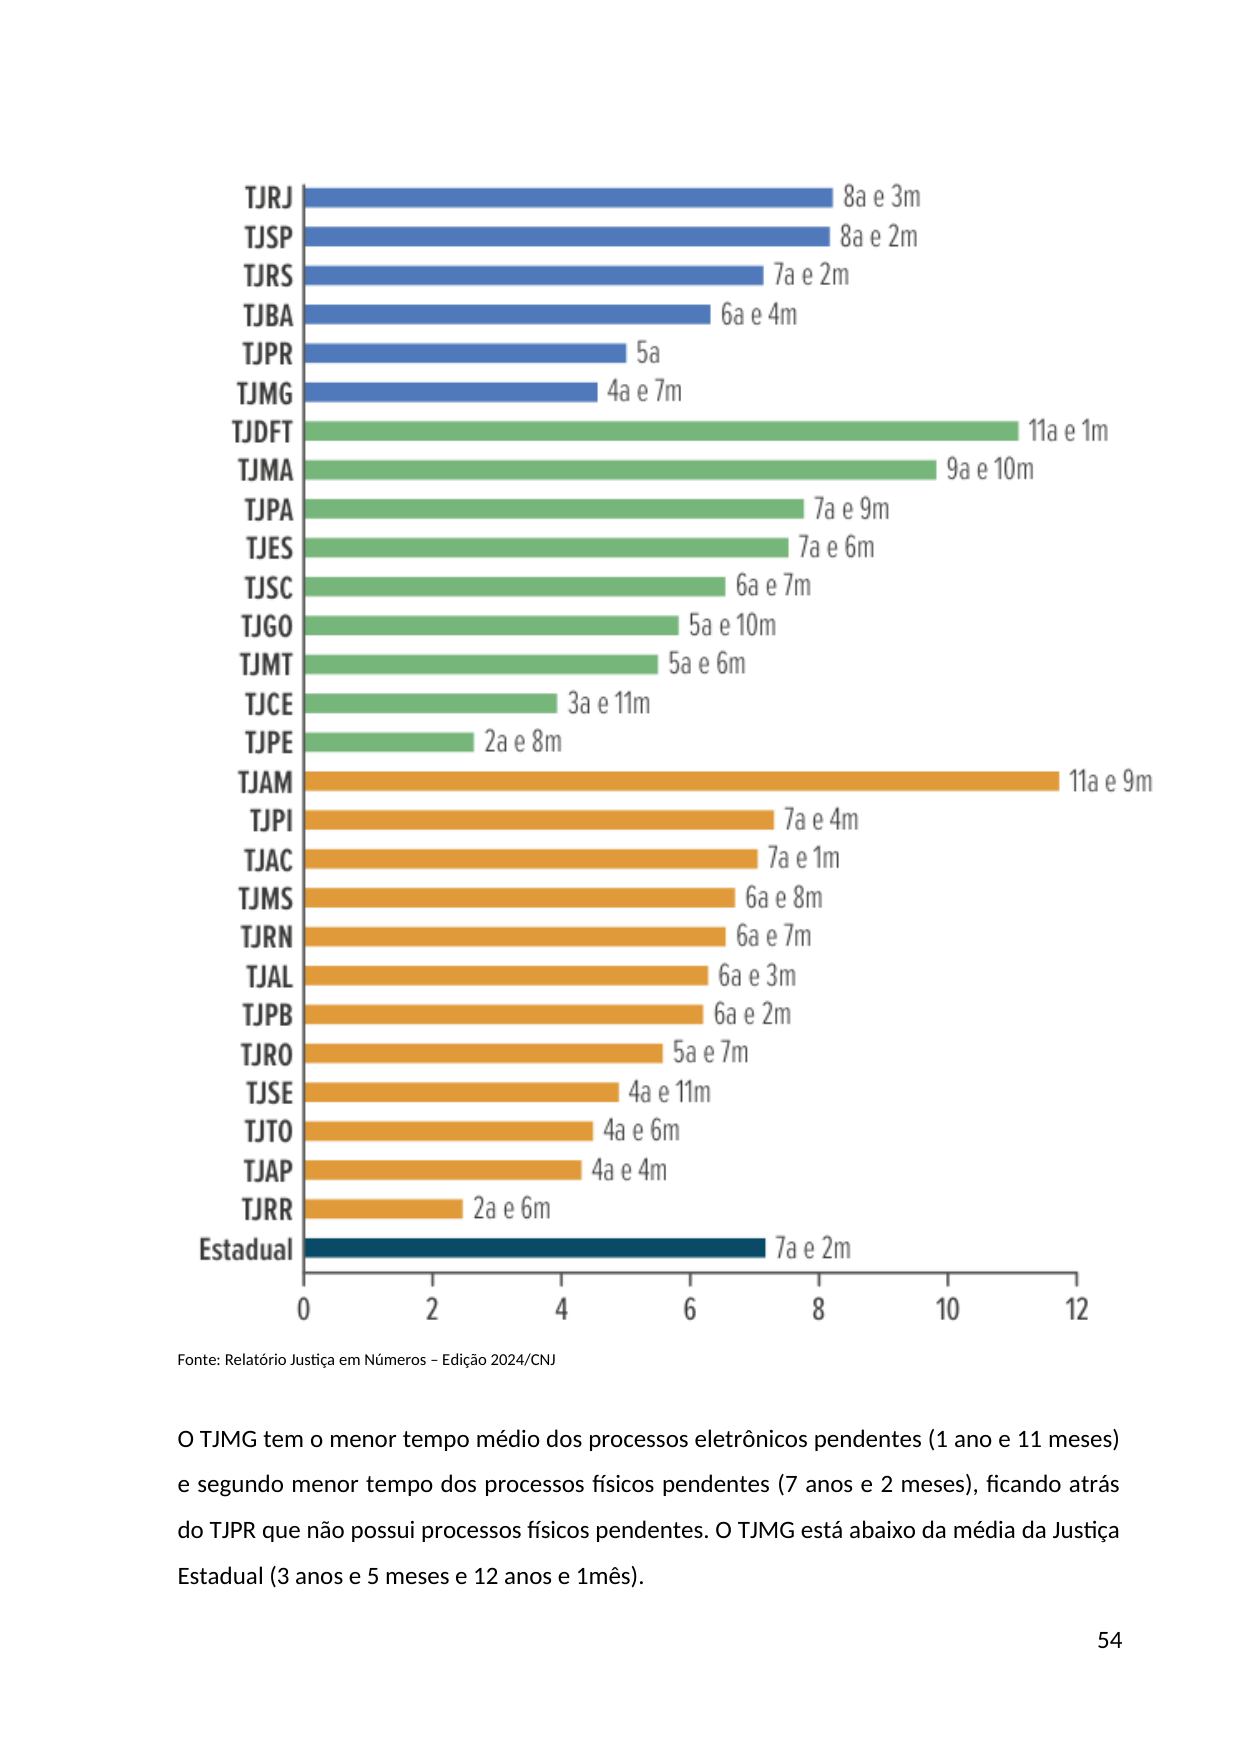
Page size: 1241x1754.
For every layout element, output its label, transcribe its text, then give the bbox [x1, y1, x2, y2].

text Fonte: Relatório Justiça em Números – Edição 2024/CNJ [177, 1349, 1122, 1370]
picture [196, 177, 1171, 1325]
text O TJMG tem o menor tempo médio dos processos eletrônicos pendentes (1 ano e 11 meses) e segundo menor tempo dos processos físicos pendentes (7 anos e 2 meses), ficando atrás do TJPR que não possui processos físicos pendentes. O TJMG está abaixo da média da Justiça Estadual (3 anos e 5 meses e 12 anos e 1mês). [177, 1423, 1122, 1591]
